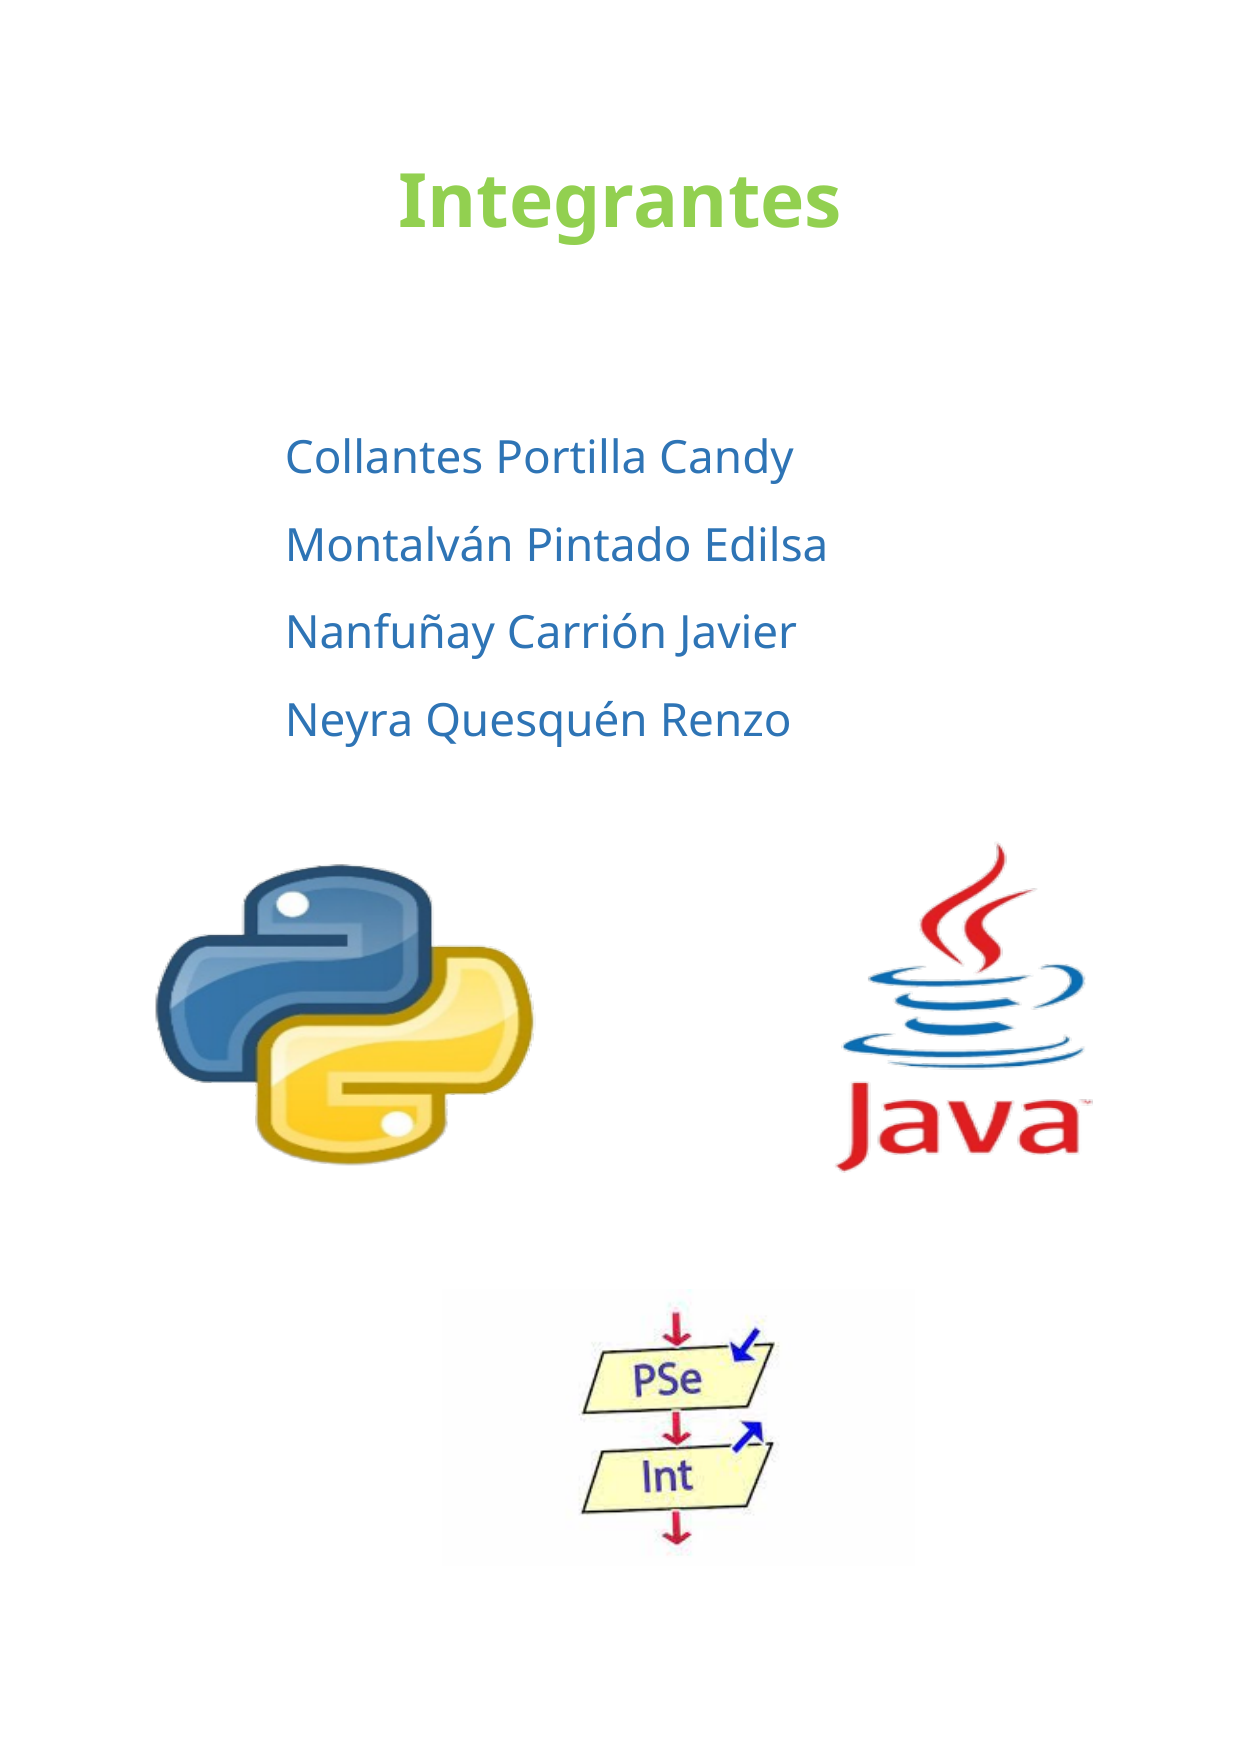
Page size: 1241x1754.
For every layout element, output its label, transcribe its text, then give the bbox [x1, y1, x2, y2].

text Integrantes [177, 148, 1063, 250]
picture [0, 742, 1241, 1270]
picture [441, 1289, 916, 1566]
